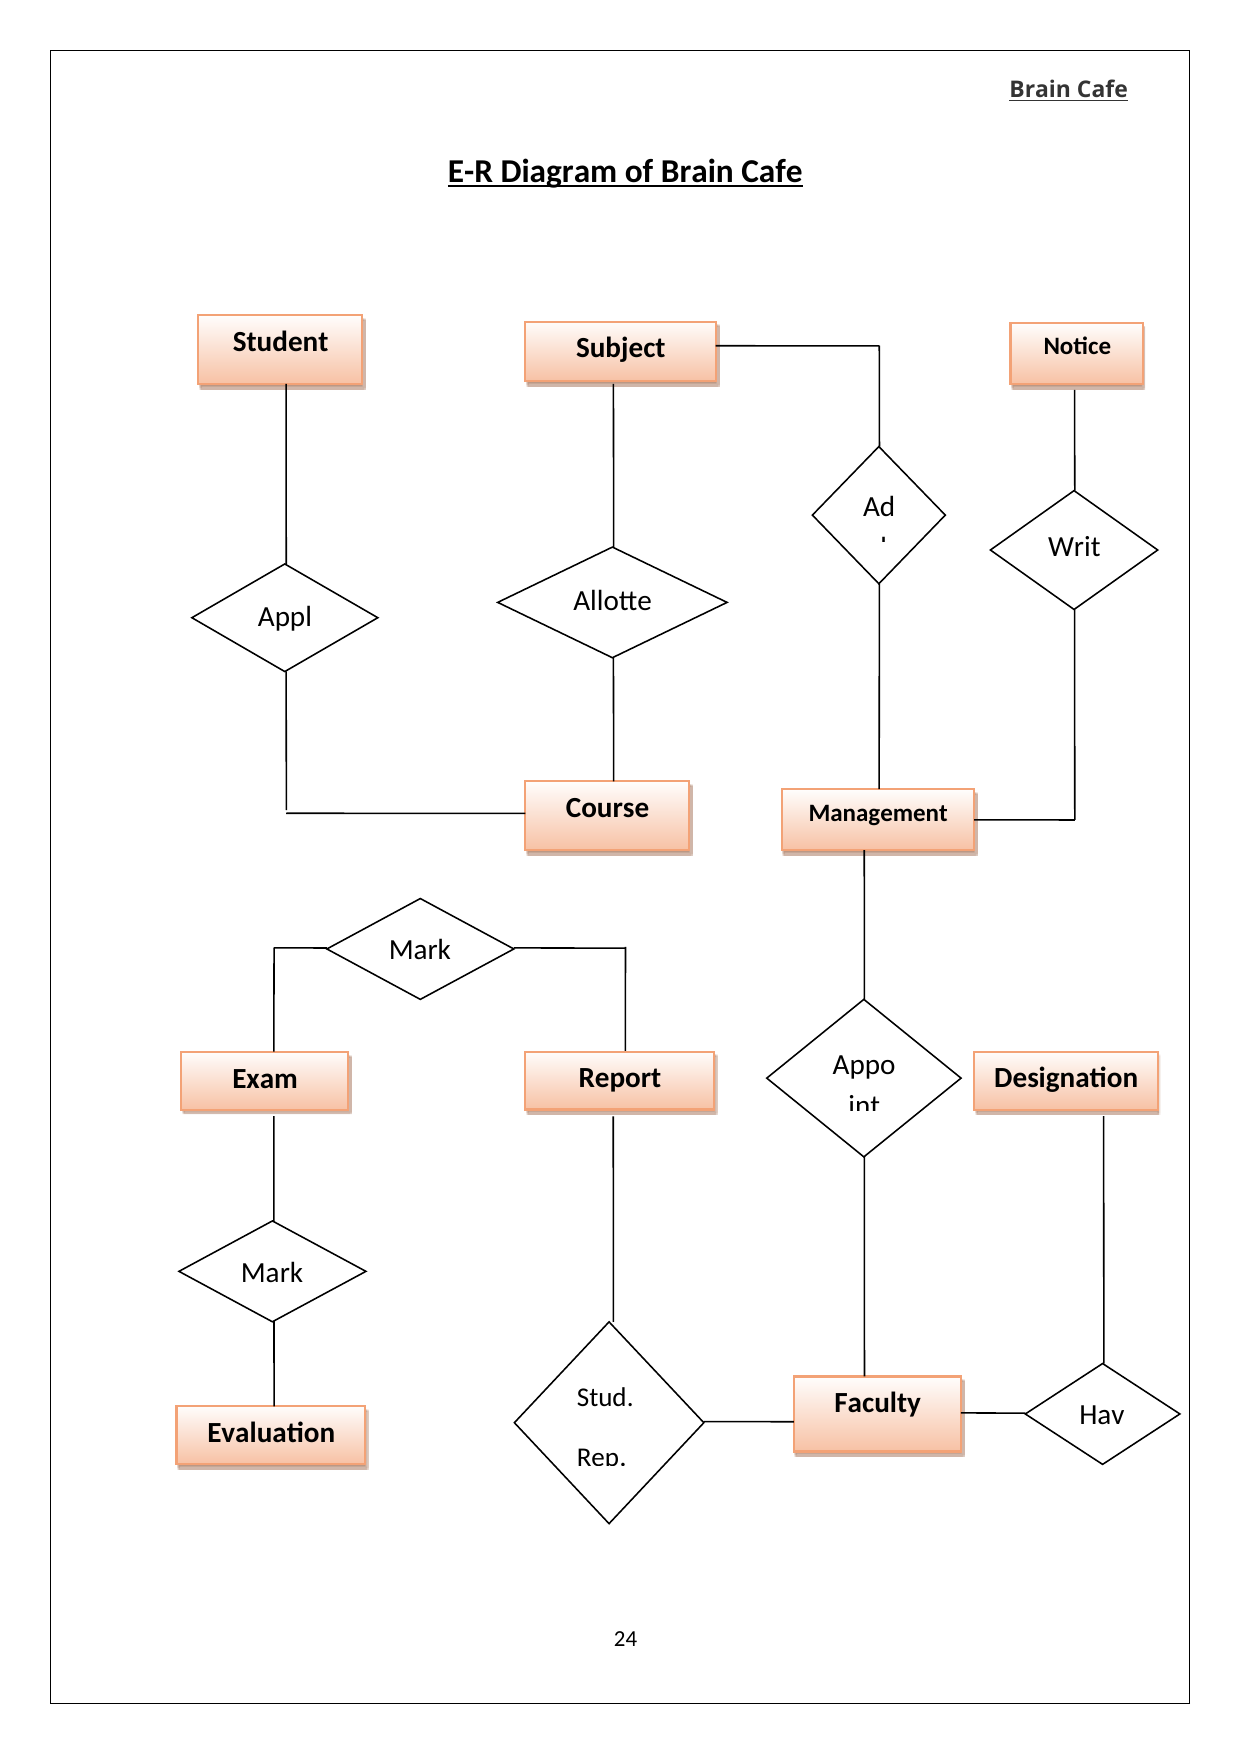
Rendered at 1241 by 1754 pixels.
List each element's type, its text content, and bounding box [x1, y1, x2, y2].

text E-R Diagram of Brain Cafe [187, 150, 1063, 191]
